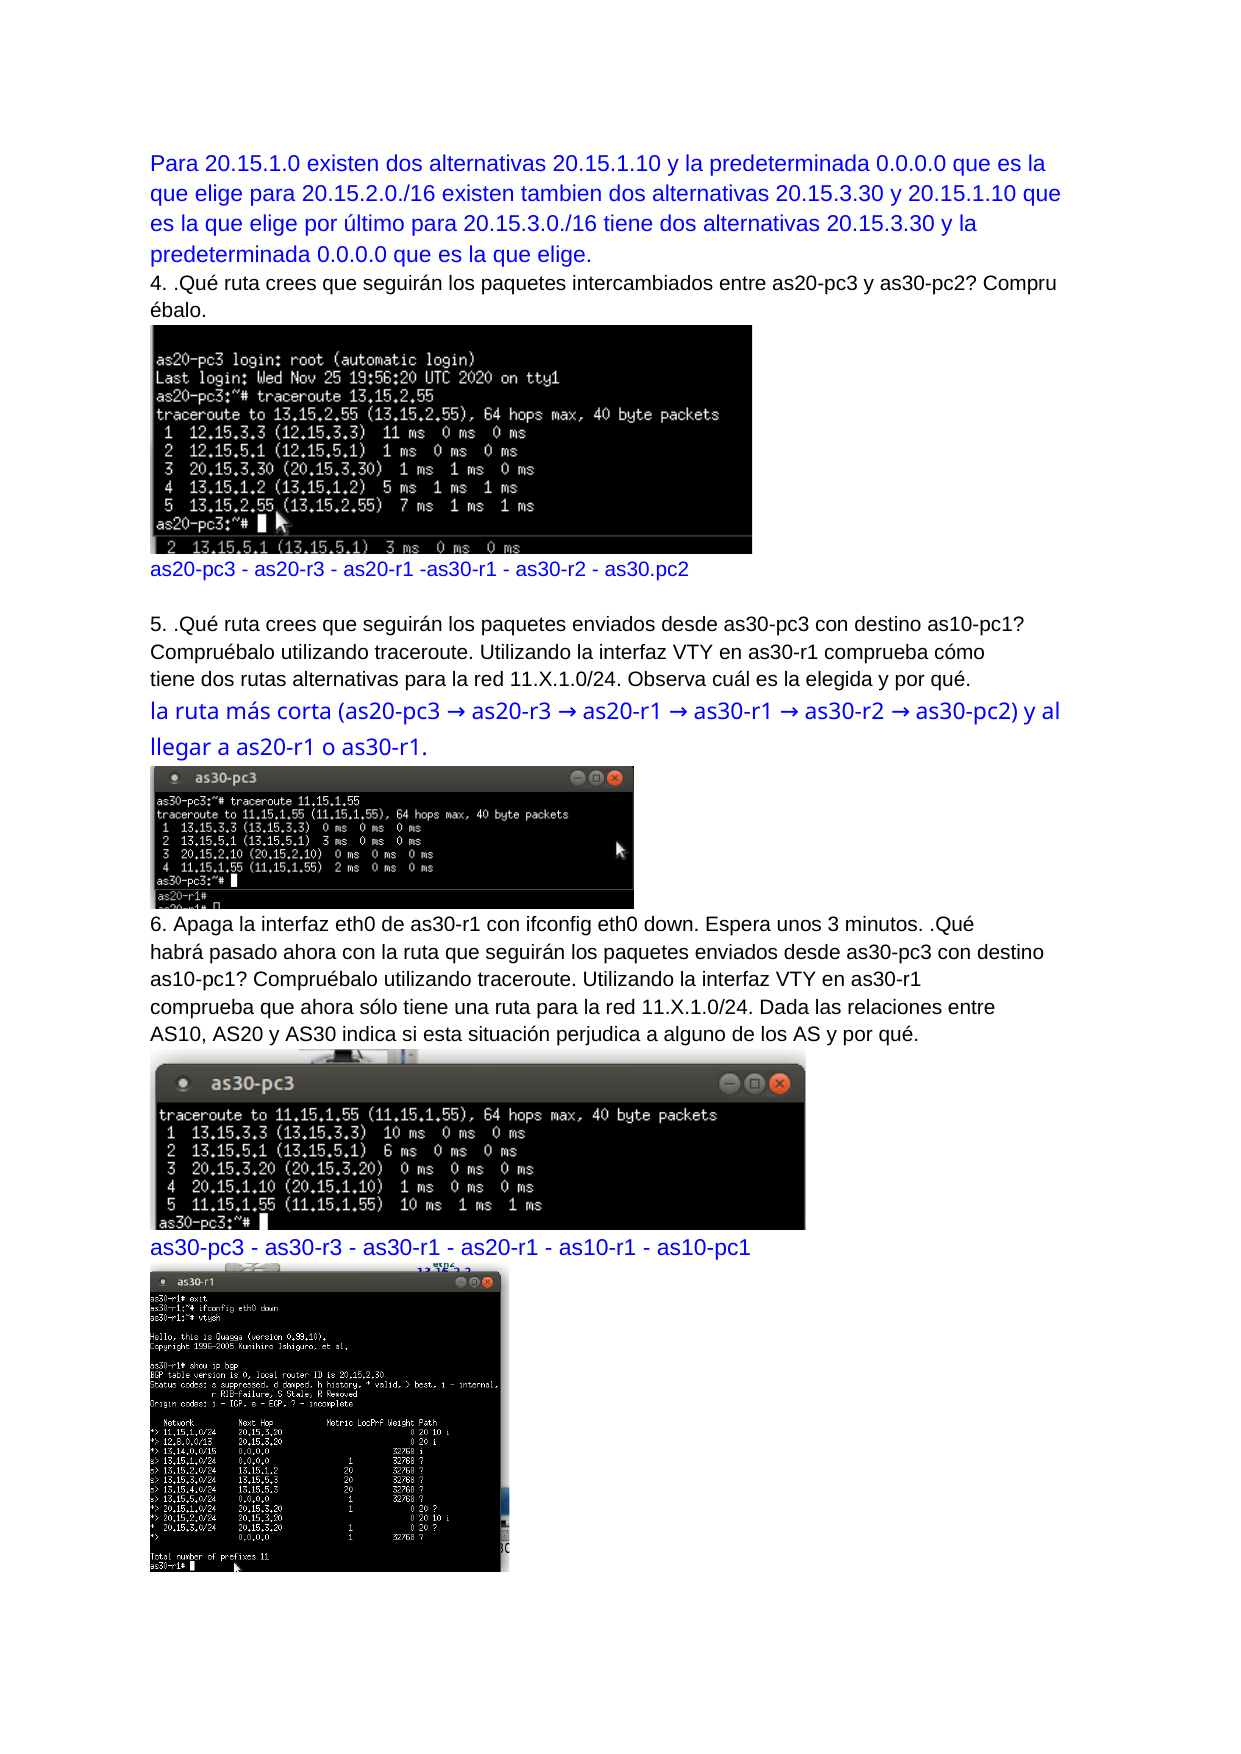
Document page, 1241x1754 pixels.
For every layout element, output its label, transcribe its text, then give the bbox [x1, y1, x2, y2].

text comprueba que ahora sólo tiene una ruta para la red 11.X.1.0/24. Dada las relaciones entre [150, 995, 1090, 1019]
text tiene dos rutas alternativas para la red 11.X.1.0/24. Observa cuál es la elegida y por qué. [150, 667, 1090, 691]
text Compruébalo utilizando traceroute. Utilizando la interfaz VTY en as30-r1 comprueba cómo [150, 640, 1090, 664]
picture [150, 1263, 510, 1572]
text ébalo. [150, 298, 1090, 322]
picture [150, 766, 634, 909]
picture [150, 1049, 806, 1230]
text 6. Apaga la interfaz eth0 de as30-r1 con ifconfig eth0 down. Espera unos 3 minutos. .Qué [150, 912, 1090, 936]
text as30-pc3 - as30-r3 - as30-r1 - as20-r1 - as10-r1 - as10-pc1 [150, 1234, 1090, 1260]
text as20-pc3 - as20-r3 - as20-r1 -as30-r1 - as30-r2 - as30.pc2 [150, 557, 1090, 581]
text as10-pc1? Compruébalo utilizando traceroute. Utilizando la interfaz VTY en as30-r1 [150, 967, 1090, 991]
text 4. .Qué ruta crees que seguirán los paquetes intercambiados entre as20-pc3 y as30-pc2? Compru [150, 271, 1090, 295]
picture [150, 325, 753, 554]
text 5. .Qué ruta crees que seguirán los paquetes enviados desde as30-pc3 con destino as10-pc1? [150, 612, 1090, 636]
text Para 20.15.1.0 existen dos alternativas 20.15.1.10 y la predeterminada 0.0.0.0 que es la que elige para 20.15.2.0./16 existen tambien dos alternativas 20.15.3.30 y 20.15.1.10 que es la que elige por último para 20.15.3.0./16 tiene dos alternativas 20.15.3.30 y la predeterminada 0.0.0.0 que es la que elige. [150, 150, 1090, 267]
text AS10, AS20 y AS30 indica si esta situación perjudica a alguno de los AS y por qué. [150, 1022, 1090, 1046]
text habrá pasado ahora con la ruta que seguirán los paquetes enviados desde as30-pc3 con destino [150, 940, 1090, 964]
